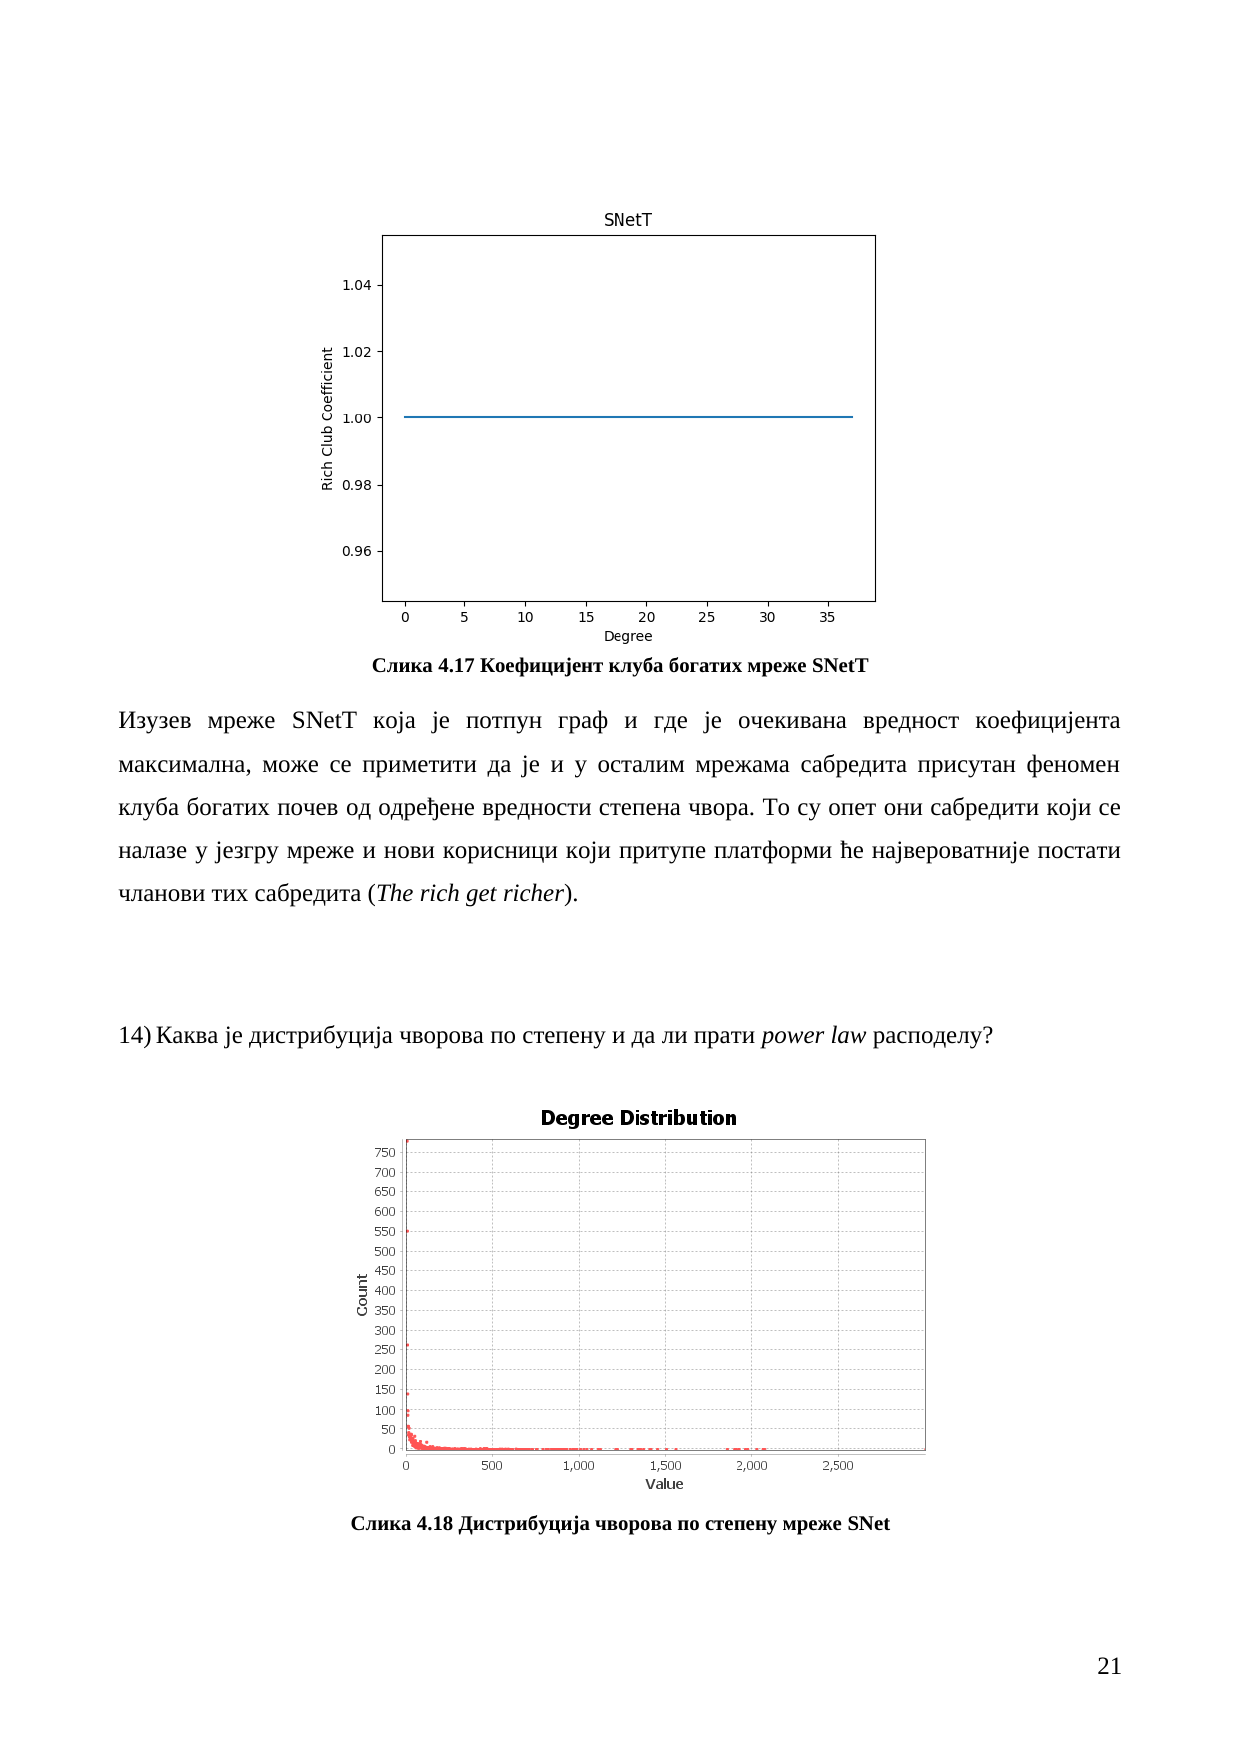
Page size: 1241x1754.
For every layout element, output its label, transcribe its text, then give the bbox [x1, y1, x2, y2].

picture [302, 177, 938, 653]
list Каква је дистрибуција чворова по степену и да ли прати power law расподелу? [118, 1020, 1122, 1049]
picture [342, 1104, 936, 1499]
text Изузев мреже SNetT која је потпун граф и где је очекивана вредност коефицијента максимална, може се приметити да је и у осталим мрежама сабредита присутан феномен клуба богатих почев од одређене вредности степена чвора. То су опет они сабредити који се налазе у језгру мреже и нови корисници који притупе платформи ће највероватније постати чланови тих сабредита (The rich get richer). [118, 706, 1122, 907]
